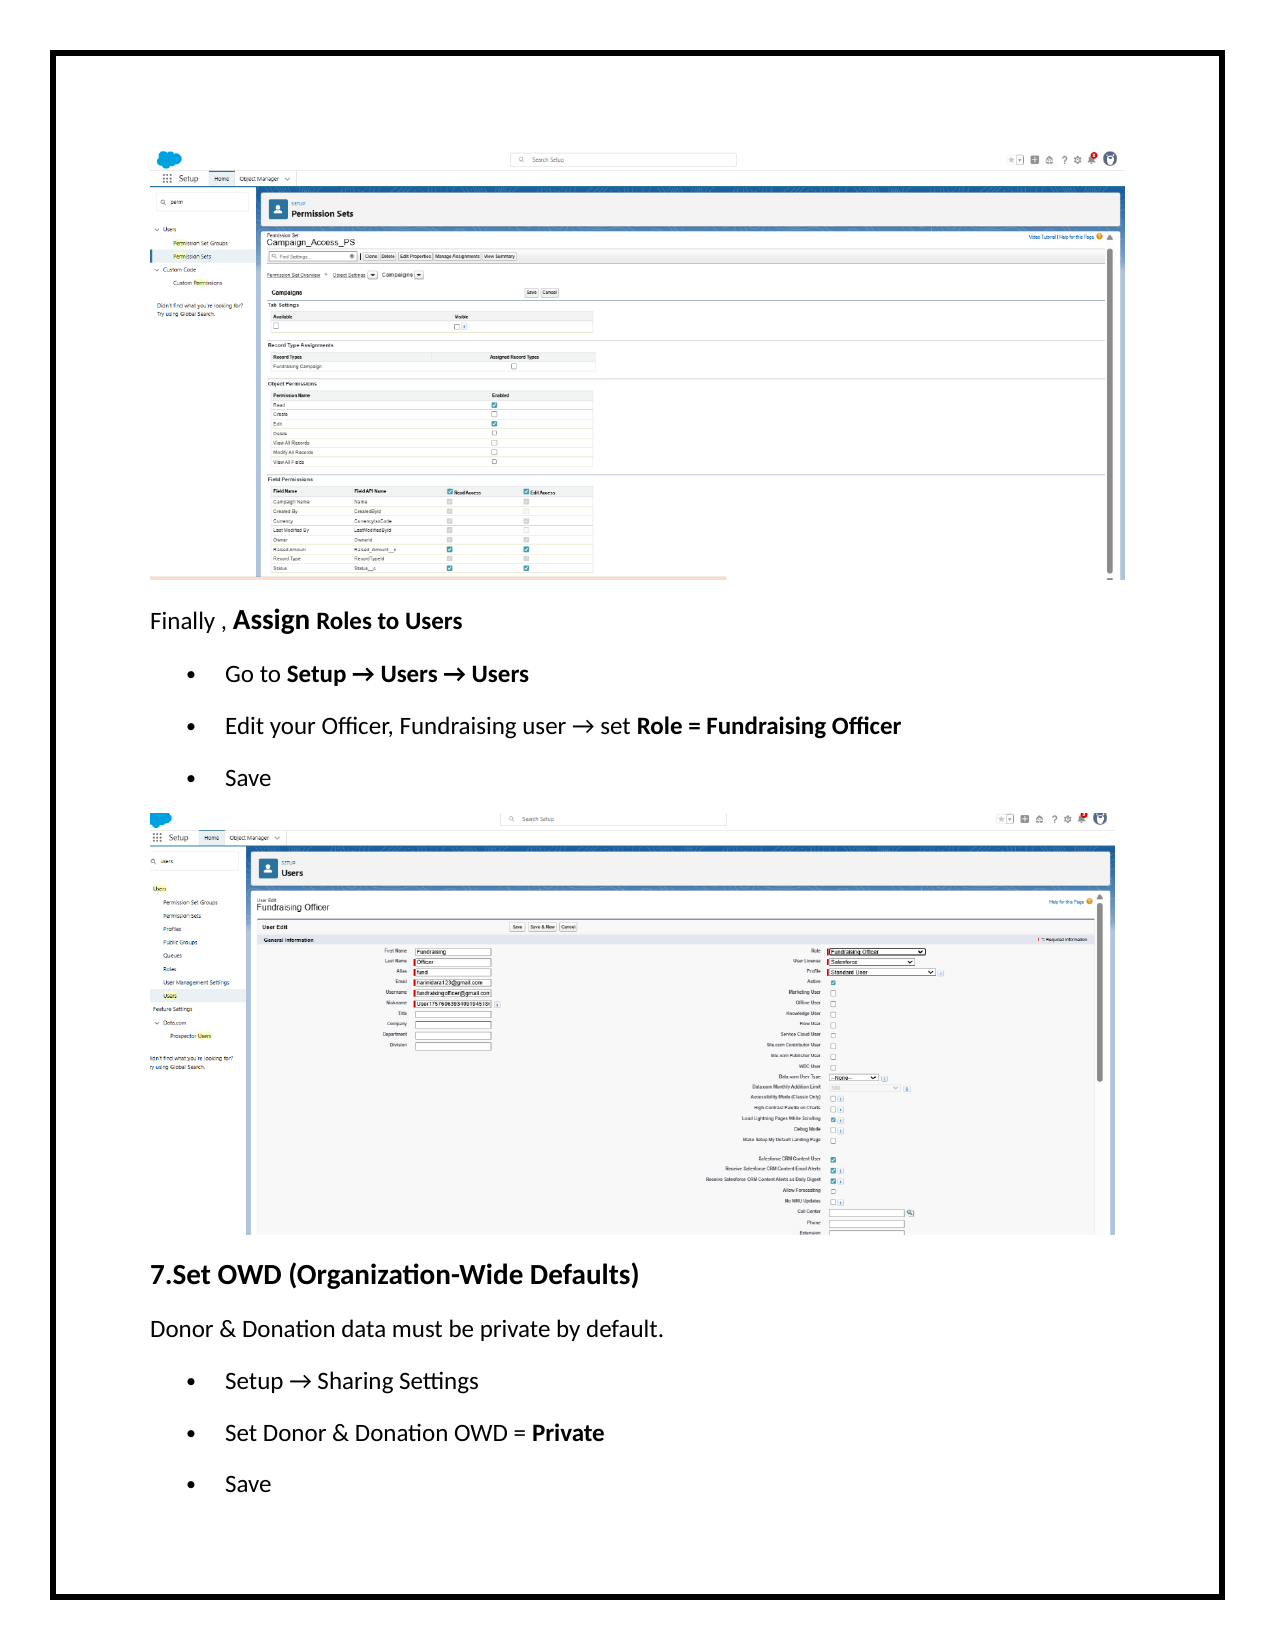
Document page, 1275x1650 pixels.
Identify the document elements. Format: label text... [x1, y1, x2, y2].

text 7.Set OWD (Organization-Wide Defaults) [150, 1256, 1125, 1291]
list Go to Setup → Users → Users [187, 658, 1125, 689]
list Save [187, 1468, 1125, 1499]
list Setup → Sharing Settings [187, 1365, 1125, 1396]
text Donor & Donation data must be private by default. [150, 1313, 1125, 1344]
picture [150, 813, 1115, 1235]
text Finally , Assign Roles to Users [150, 601, 1125, 636]
list Set Donor & Donation OWD = Private [187, 1417, 1125, 1447]
list Save [187, 762, 1125, 792]
list Edit your Officer, Fundraising user → set Role = Fundraising Officer [187, 710, 1125, 741]
picture [150, 150, 1125, 580]
